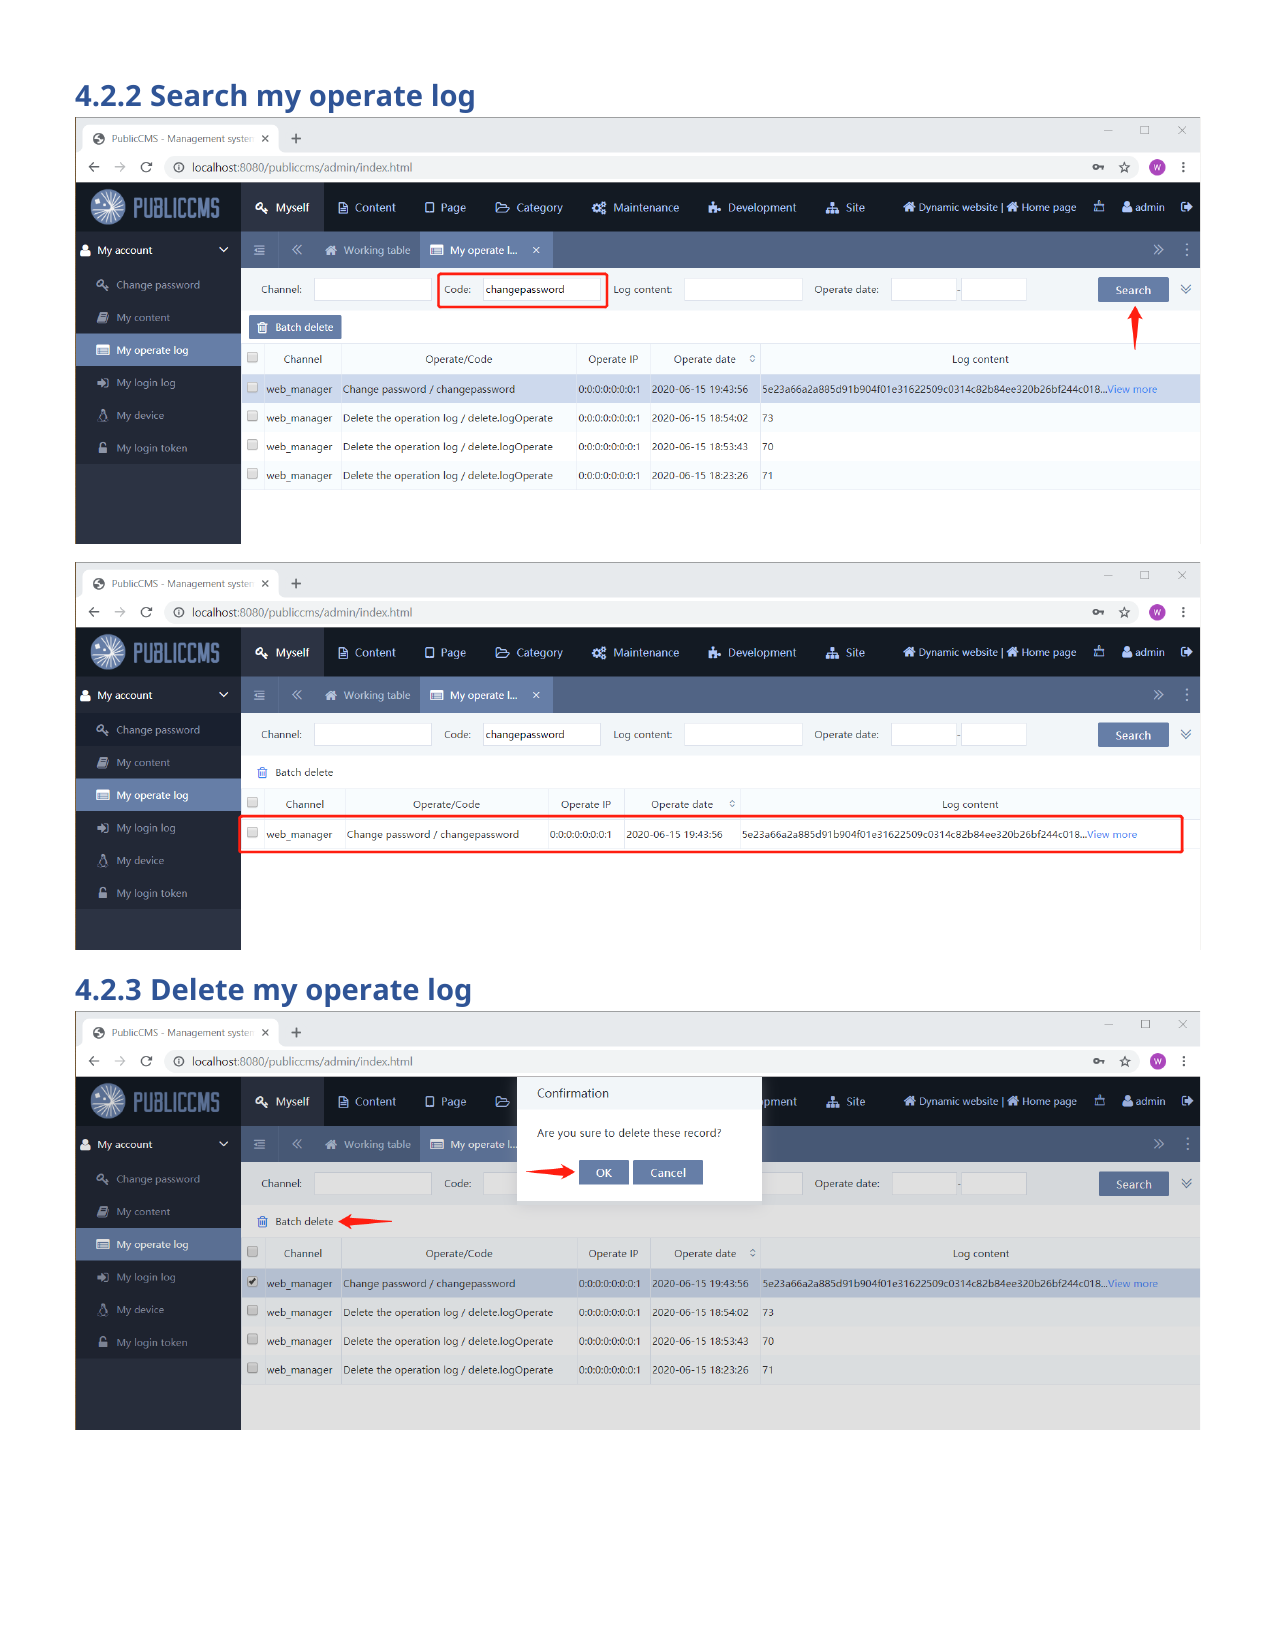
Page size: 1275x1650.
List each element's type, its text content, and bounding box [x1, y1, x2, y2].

subtitle Search my operate log [75, 75, 1200, 115]
picture [75, 117, 1200, 544]
picture [75, 562, 1200, 950]
picture [75, 1011, 1200, 1430]
subtitle Delete my operate log [75, 969, 1200, 1008]
